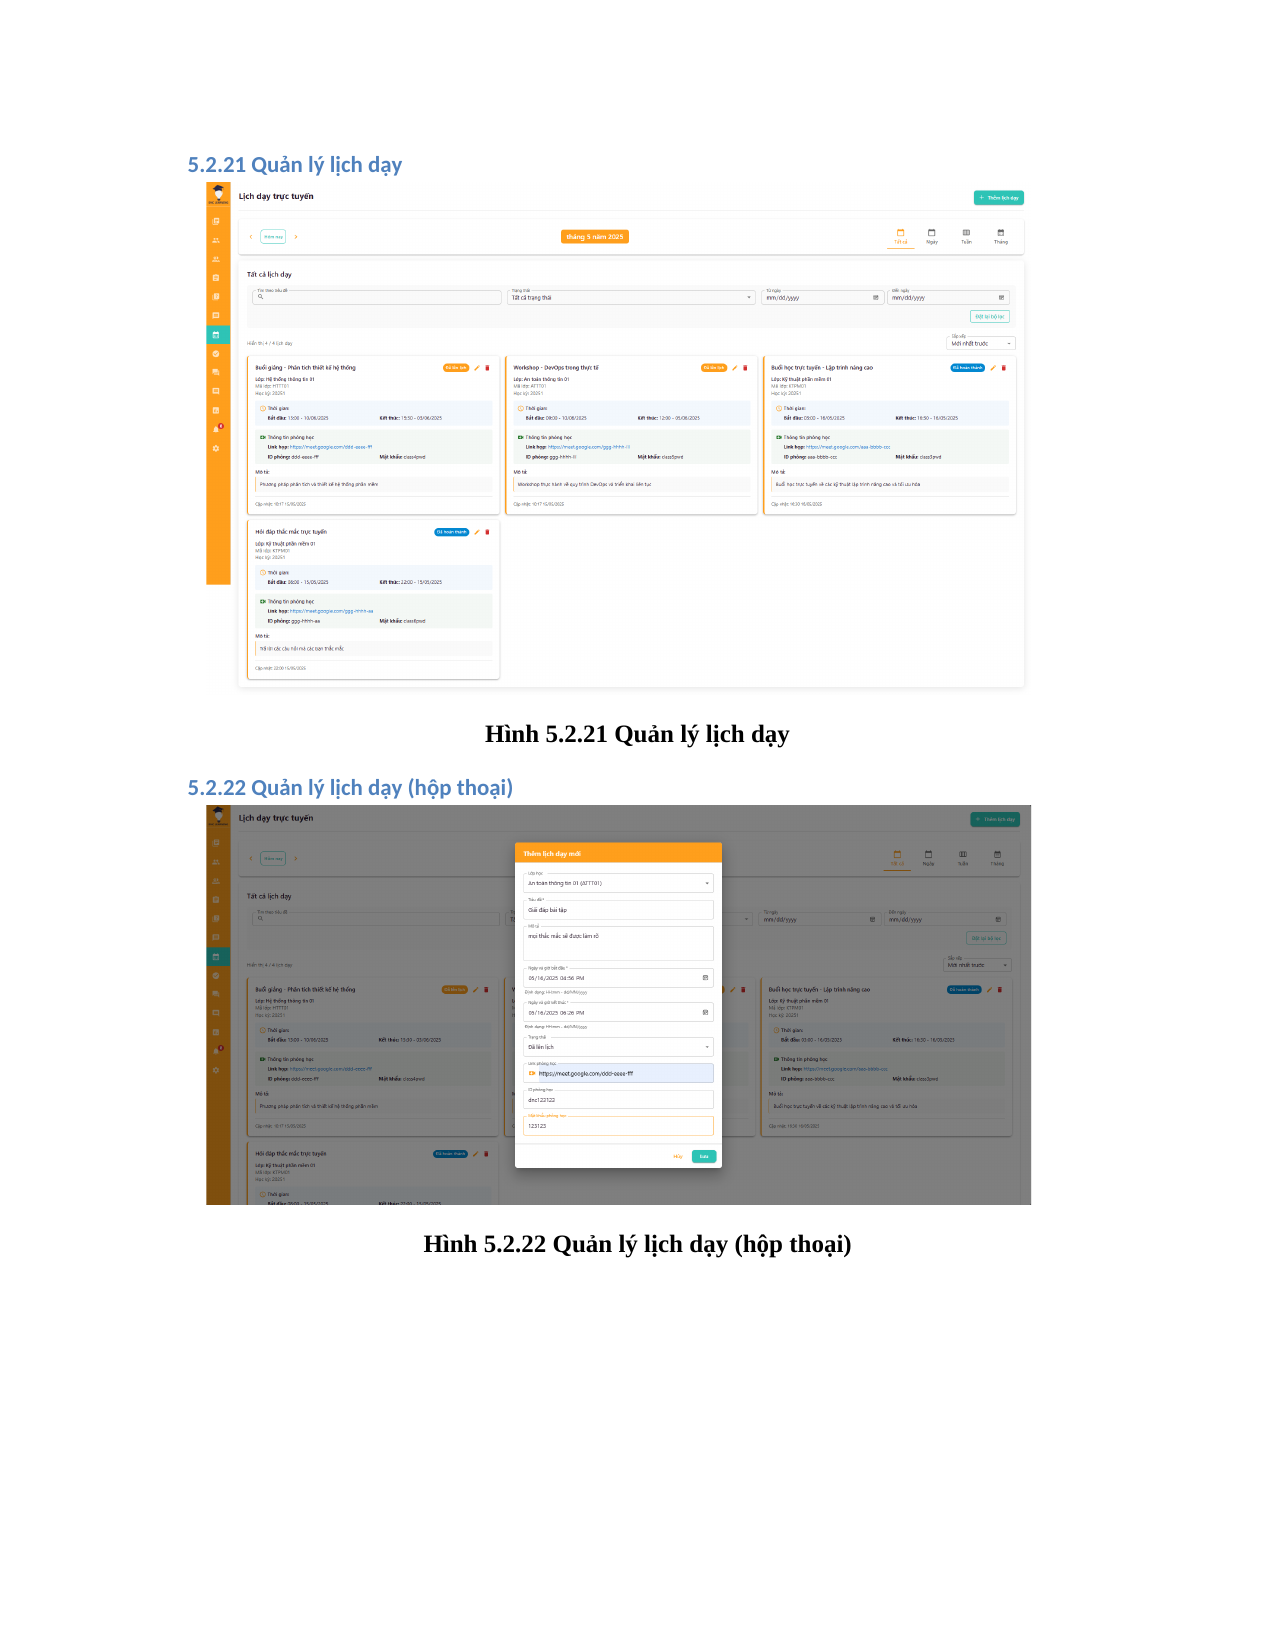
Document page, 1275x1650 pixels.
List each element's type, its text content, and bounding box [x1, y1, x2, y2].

text Hình 5.2.22 Quản lý lịch dạy (hộp thoại) [187, 1229, 1087, 1258]
picture [206, 182, 1032, 695]
subtitle 5.2.21 Quản lý lịch dạy [187, 150, 1087, 178]
text Hình 5.2.21 Quản lý lịch dạy [187, 719, 1087, 748]
picture [206, 805, 1032, 1205]
subtitle 5.2.22 Quản lý lịch dạy (hộp thoại) [187, 773, 1087, 801]
